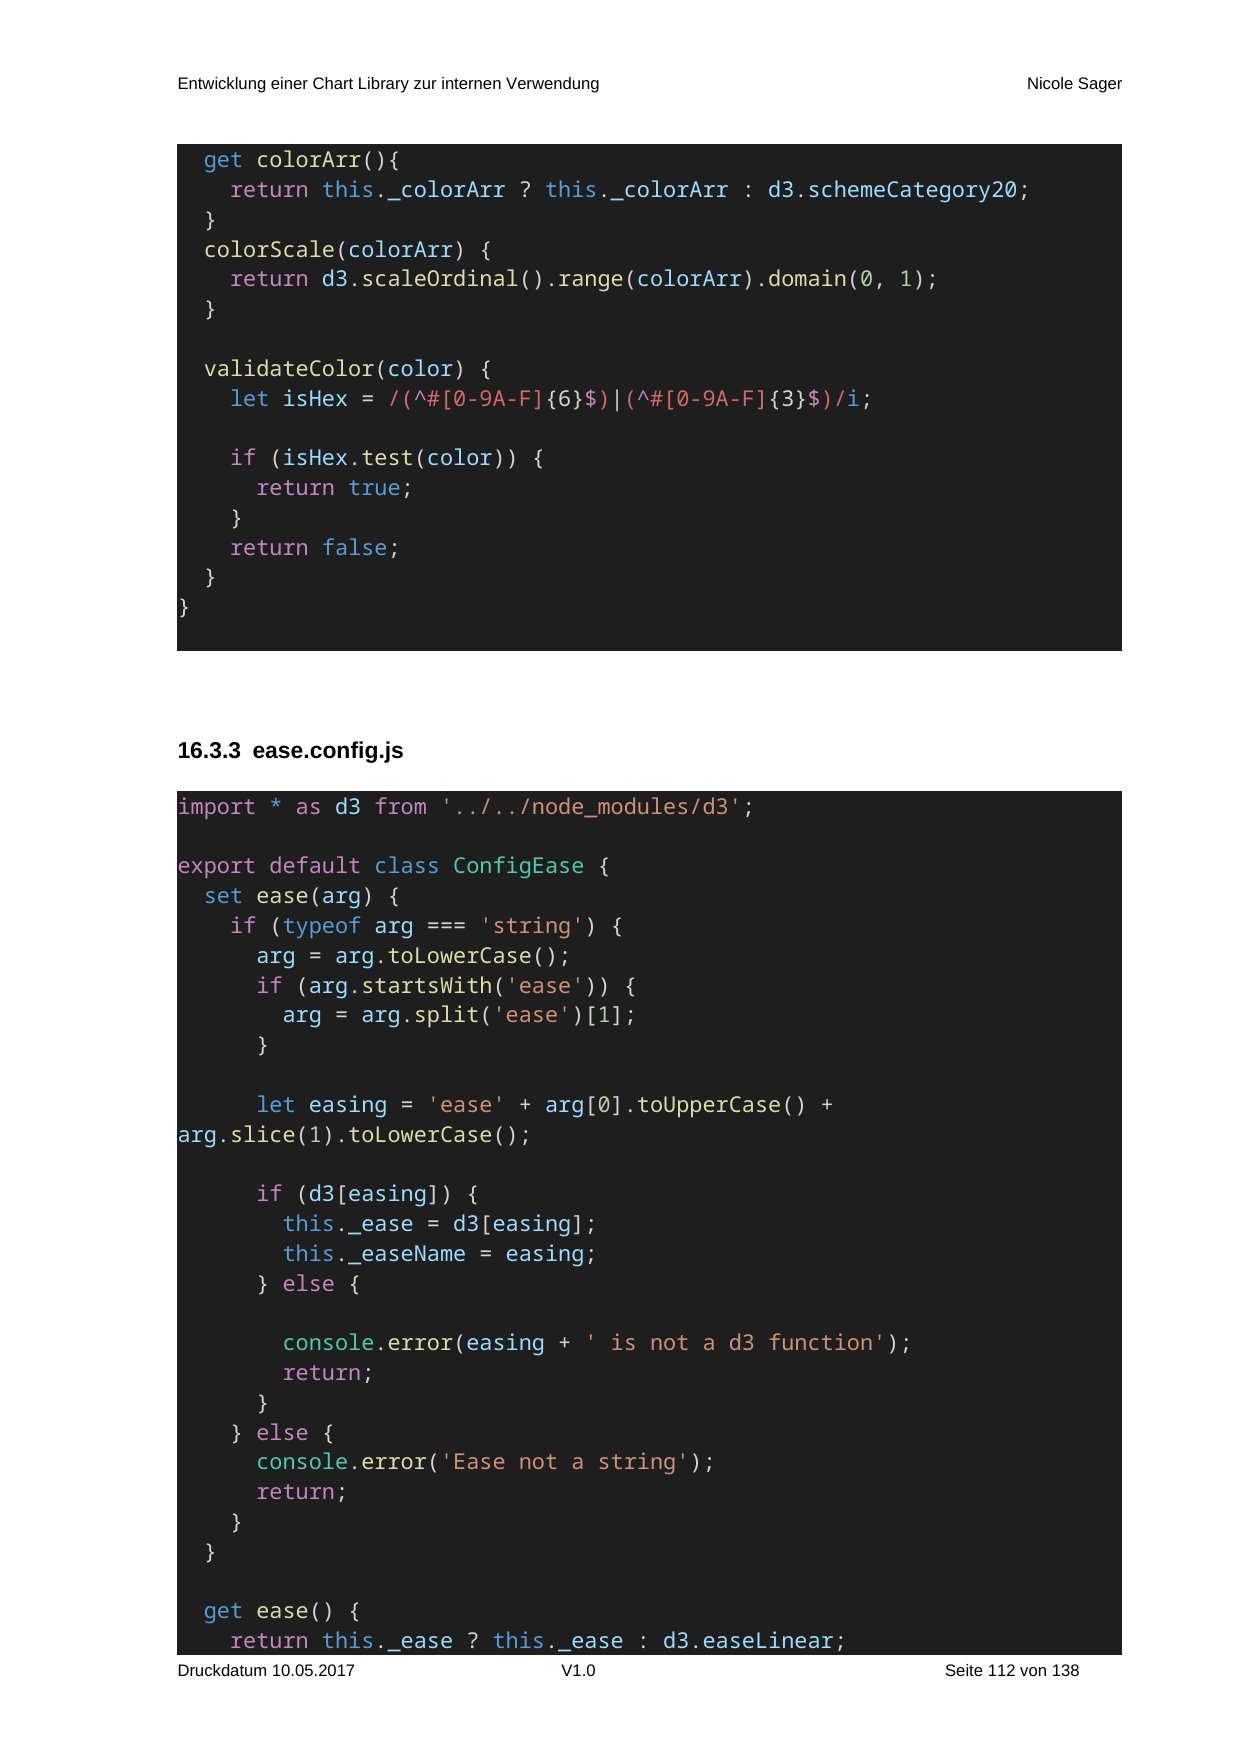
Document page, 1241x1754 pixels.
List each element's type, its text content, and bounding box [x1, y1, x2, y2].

text this._ease = d3[easing]; [177, 1208, 1122, 1238]
text get colorArr(){ [177, 144, 1122, 174]
text get ease() { [177, 1595, 1122, 1625]
subtitle ease.config.js [177, 737, 1122, 764]
text return true; [177, 472, 1122, 502]
text let isHex = /(^#[0-9A-F]{6}$)|(^#[0-9A-F]{3}$)/i; [177, 382, 1122, 412]
text if (d3[easing]) { [177, 1178, 1122, 1208]
text } [177, 561, 1122, 591]
text } [177, 502, 1122, 531]
text } else { [177, 1267, 1122, 1297]
text import * as d3 from '../../node_modules/d3'; [177, 791, 1122, 821]
text } [177, 204, 1122, 233]
text export default class ConfigEase { [177, 850, 1122, 880]
text set ease(arg) { [177, 880, 1122, 910]
text return; [177, 1357, 1122, 1387]
text } [177, 1536, 1122, 1565]
text arg = arg.toLowerCase(); [177, 940, 1122, 969]
text } [177, 1506, 1122, 1536]
text } [177, 1029, 1122, 1059]
text } [177, 591, 1122, 621]
text this._easeName = easing; [177, 1238, 1122, 1267]
text if (arg.startsWith('ease')) { [177, 969, 1122, 999]
text if (typeof arg === 'string') { [177, 910, 1122, 940]
text colorScale(colorArr) { [177, 233, 1122, 263]
text } [177, 1387, 1122, 1416]
text return false; [177, 531, 1122, 561]
text return this._colorArr ? this._colorArr : d3.schemeCategory20; [177, 174, 1122, 204]
text console.error('Ease not a string'); [177, 1446, 1122, 1476]
text return this._ease ? this._ease : d3.easeLinear; [177, 1625, 1122, 1655]
text } [177, 293, 1122, 323]
text } else { [177, 1416, 1122, 1446]
text let easing = 'ease' + arg[0].toUpperCase() + arg.slice(1).toLowerCase(); [177, 1089, 1122, 1148]
text if (isHex.test(color)) { [177, 442, 1122, 472]
text arg = arg.split('ease')[1]; [177, 999, 1122, 1029]
text return d3.scaleOrdinal().range(colorArr).domain(0, 1); [177, 263, 1122, 293]
text validateColor(color) { [177, 353, 1122, 382]
text console.error(easing + ' is not a d3 function'); [177, 1327, 1122, 1357]
text return; [177, 1476, 1122, 1506]
